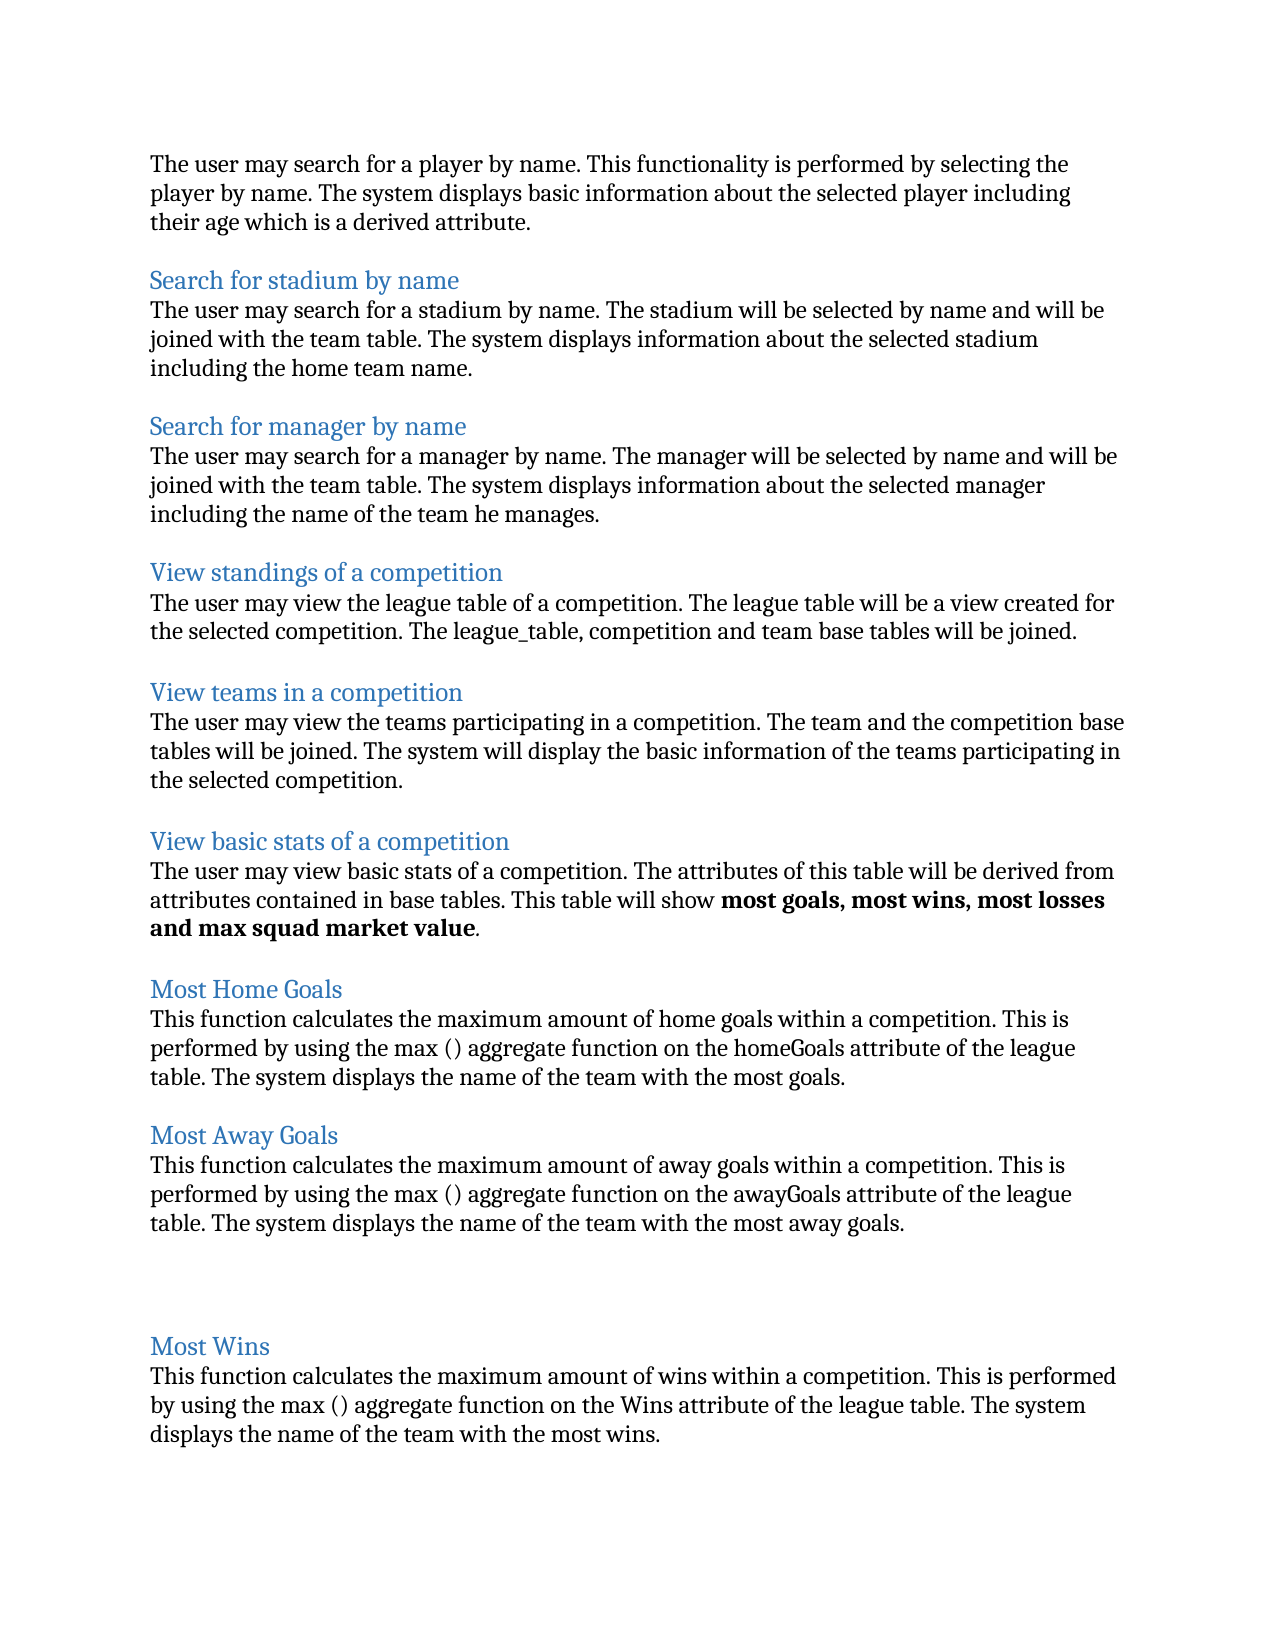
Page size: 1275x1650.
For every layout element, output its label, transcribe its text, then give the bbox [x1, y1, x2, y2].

text Most Wins [150, 1331, 1125, 1362]
text View standings of a competition [150, 557, 1125, 588]
text The user may view the league table of a competition. The league table will be a view created for the selected competition. The league_table, competition and team base tables will be joined. [150, 588, 1125, 646]
text Search for manager by name [150, 411, 1125, 442]
text The user may view basic stats of a competition. The attributes of this table will be derived from attributes contained in base tables. This table will show most goals, most wins, most losses and max squad market value. [150, 857, 1125, 943]
text The user may search for a stadium by name. The stadium will be selected by name and will be joined with the team table. The system displays information about the selected stadium including the home team name. [150, 296, 1125, 382]
text The user may view the teams participating in a competition. The team and the competition base tables will be joined. The system will display the basic information of the teams participating in the selected competition. [150, 708, 1125, 794]
text Most Home Goals [150, 974, 1125, 1005]
text Most Away Goals [150, 1120, 1125, 1151]
text View basic stats of a competition [150, 826, 1125, 857]
text View teams in a competition [150, 677, 1125, 708]
text The user may search for a manager by name. The manager will be selected by name and will be joined with the team table. The system displays information about the selected manager including the name of the team he manages. [150, 442, 1125, 528]
text This function calculates the maximum amount of home goals within a competition. This is performed by using the max () aggregate function on the homeGoals attribute of the league table. The system displays the name of the team with the most goals. [150, 1005, 1125, 1092]
text This function calculates the maximum amount of wins within a competition. This is performed by using the max () aggregate function on the Wins attribute of the league table. The system displays the name of the team with the most wins. [150, 1362, 1125, 1448]
text Search for stadium by name [150, 265, 1125, 296]
text The user may search for a player by name. This functionality is performed by selecting the player by name. The system displays basic information about the selected player including their age which is a derived attribute. [150, 150, 1125, 236]
text This function calculates the maximum amount of away goals within a competition. This is performed by using the max () aggregate function on the awayGoals attribute of the league table. The system displays the name of the team with the most away goals. [150, 1151, 1125, 1238]
